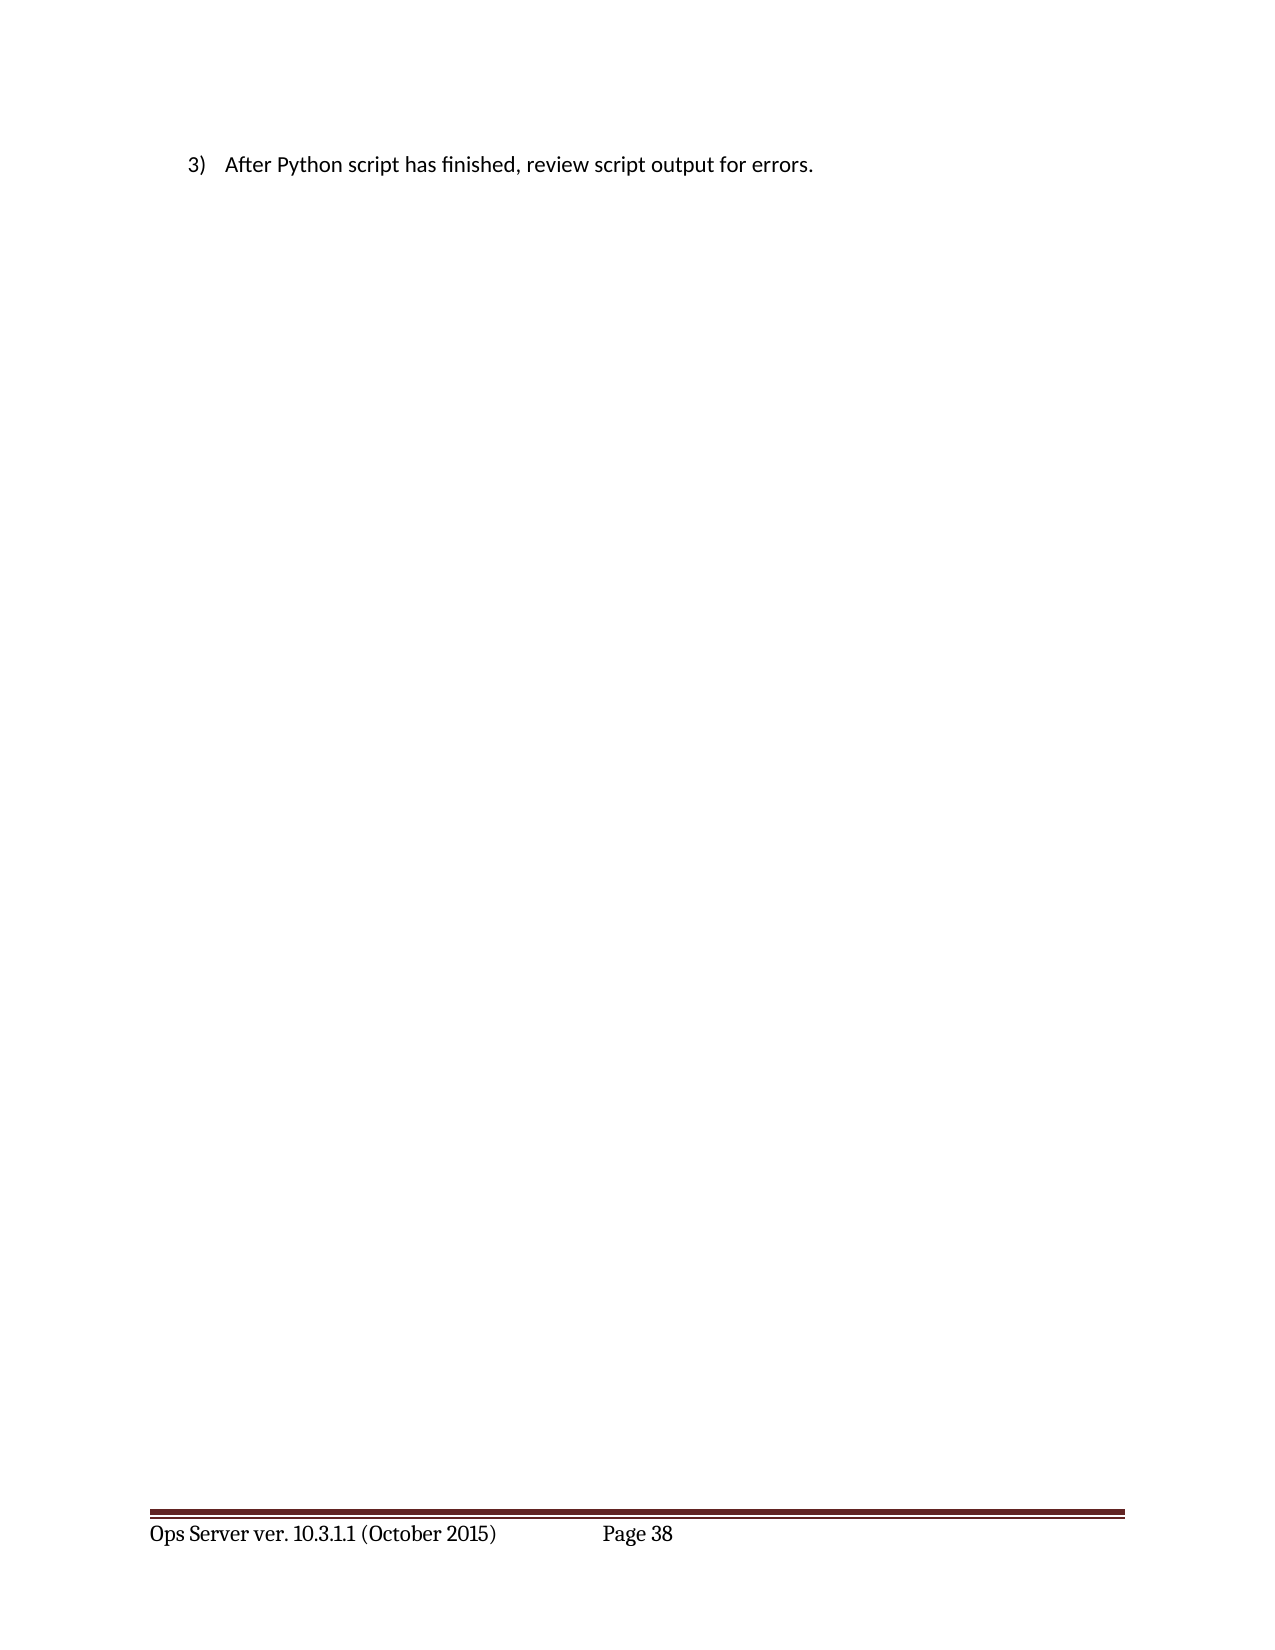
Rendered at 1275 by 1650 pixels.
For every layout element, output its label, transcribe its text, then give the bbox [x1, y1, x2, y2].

list After Python script has finished, review script output for errors. [187, 150, 1125, 178]
